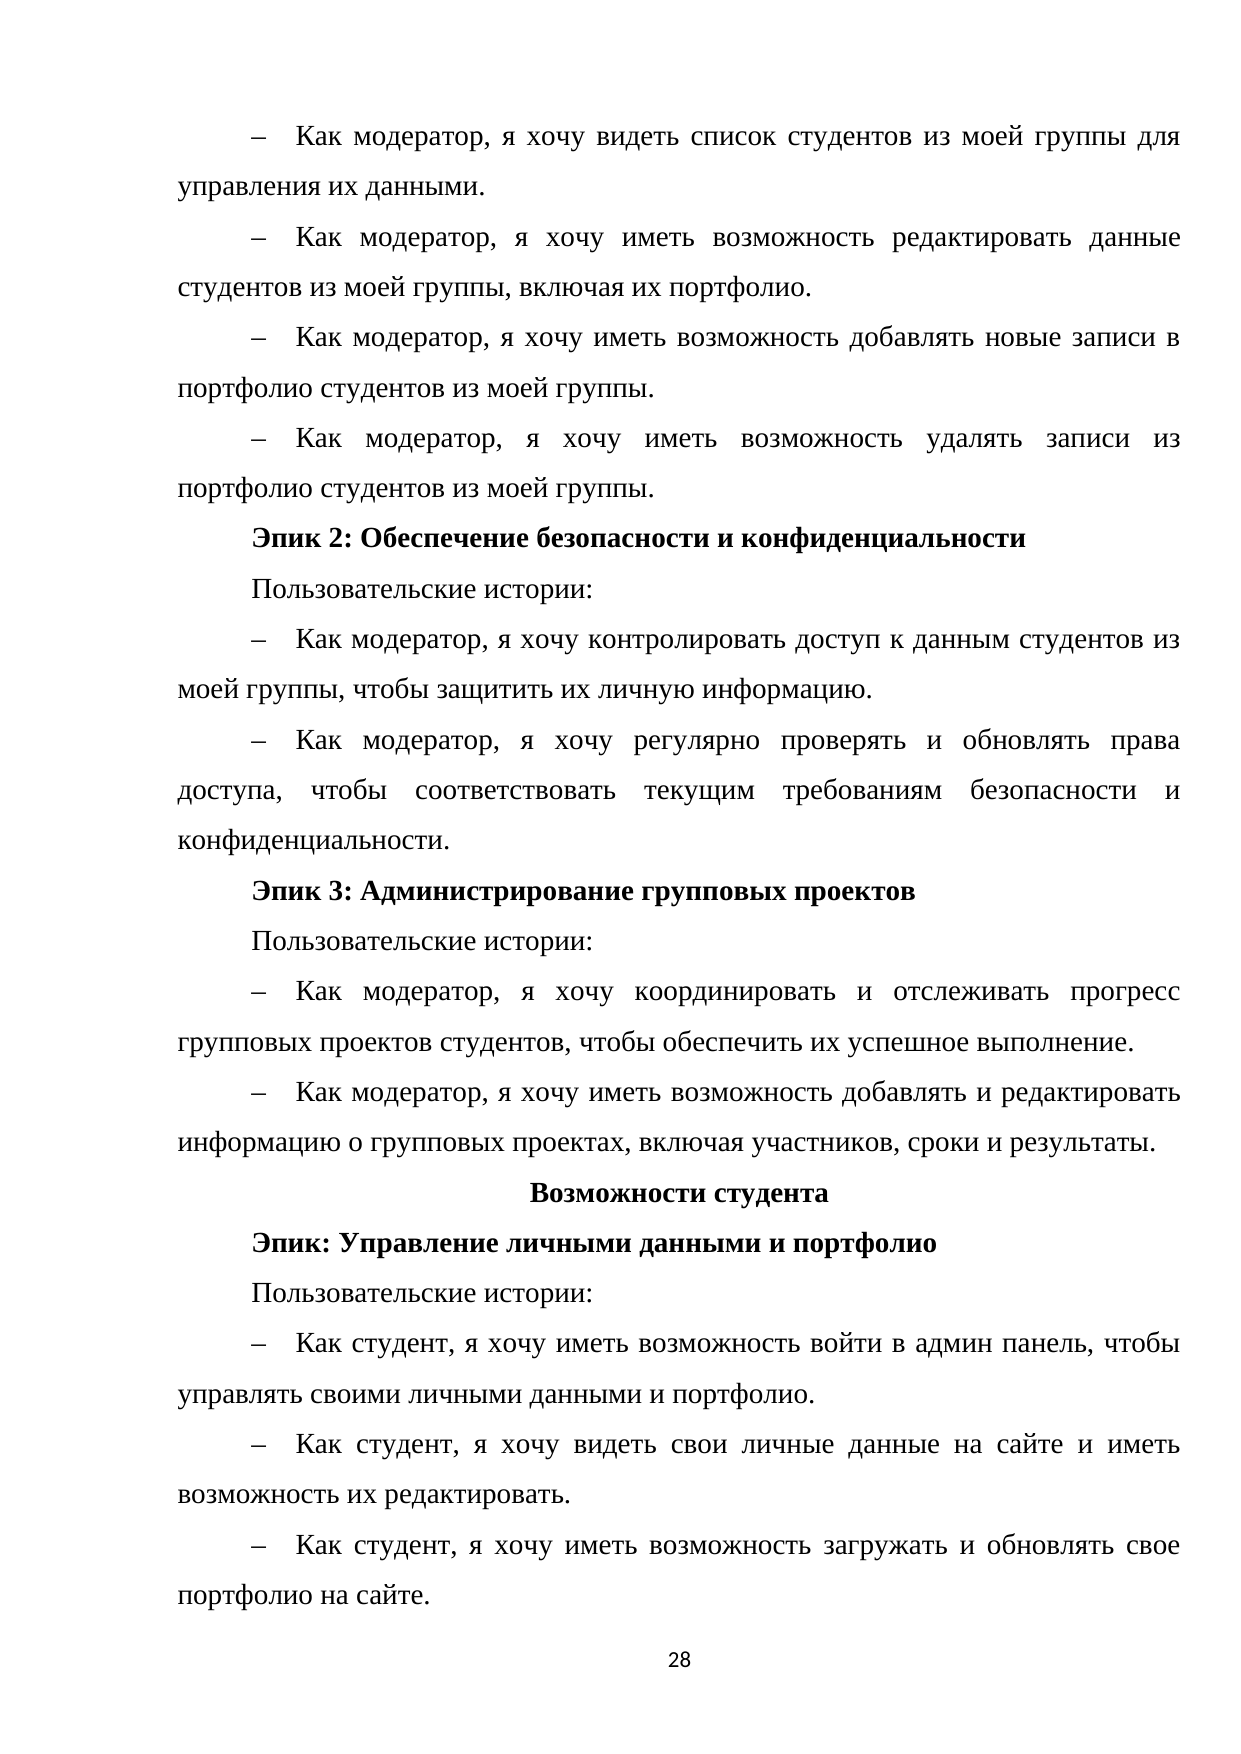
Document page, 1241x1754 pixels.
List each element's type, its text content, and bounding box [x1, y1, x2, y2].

text Возможности студента [177, 1175, 1181, 1208]
text Эпик 2: Обеспечение безопасности и конфиденциальности [251, 521, 1181, 554]
text Пользовательские истории: [251, 923, 1181, 957]
text Пользовательские истории: [251, 571, 1181, 604]
list Как модератор, я хочу контролировать доступ к данным студентов из моей группы, чтобы защитить их личную информацию. [177, 621, 1181, 705]
list Как модератор, я хочу иметь возможность удалять записи из портфолио студентов из моей группы. [177, 420, 1181, 504]
text Эпик 3: Администрирование групповых проектов [251, 873, 1181, 906]
list Как студент, я хочу иметь возможность войти в админ панель, чтобы управлять своими личными данными и портфолио. [177, 1326, 1181, 1409]
list Как модератор, я хочу иметь возможность добавлять новые записи в портфолио студентов из моей группы. [177, 319, 1181, 403]
list Как модератор, я хочу координировать и отслеживать прогресс групповых проектов студентов, чтобы обеспечить их успешное выполнение. [177, 973, 1181, 1057]
text Пользовательские истории: [251, 1275, 1181, 1309]
list Как студент, я хочу видеть свои личные данные на сайте и иметь возможность их редактировать. [177, 1426, 1181, 1510]
list Как студент, я хочу иметь возможность загружать и обновлять свое портфолио на сайте. [177, 1527, 1181, 1611]
text Эпик: Управление личными данными и портфолио [251, 1225, 1181, 1258]
list Как модератор, я хочу иметь возможность редактировать данные студентов из моей группы, включая их портфолио. [177, 219, 1181, 303]
list Как модератор, я хочу видеть список студентов из моей группы для управления их данными. [177, 118, 1181, 202]
list Как модератор, я хочу иметь возможность добавлять и редактировать информацию о групповых проектах, включая участников, сроки и результаты. [177, 1074, 1181, 1158]
list Как модератор, я хочу регулярно проверять и обновлять права доступа, чтобы соответствовать текущим требованиям безопасности и конфиденциальности. [177, 722, 1181, 856]
